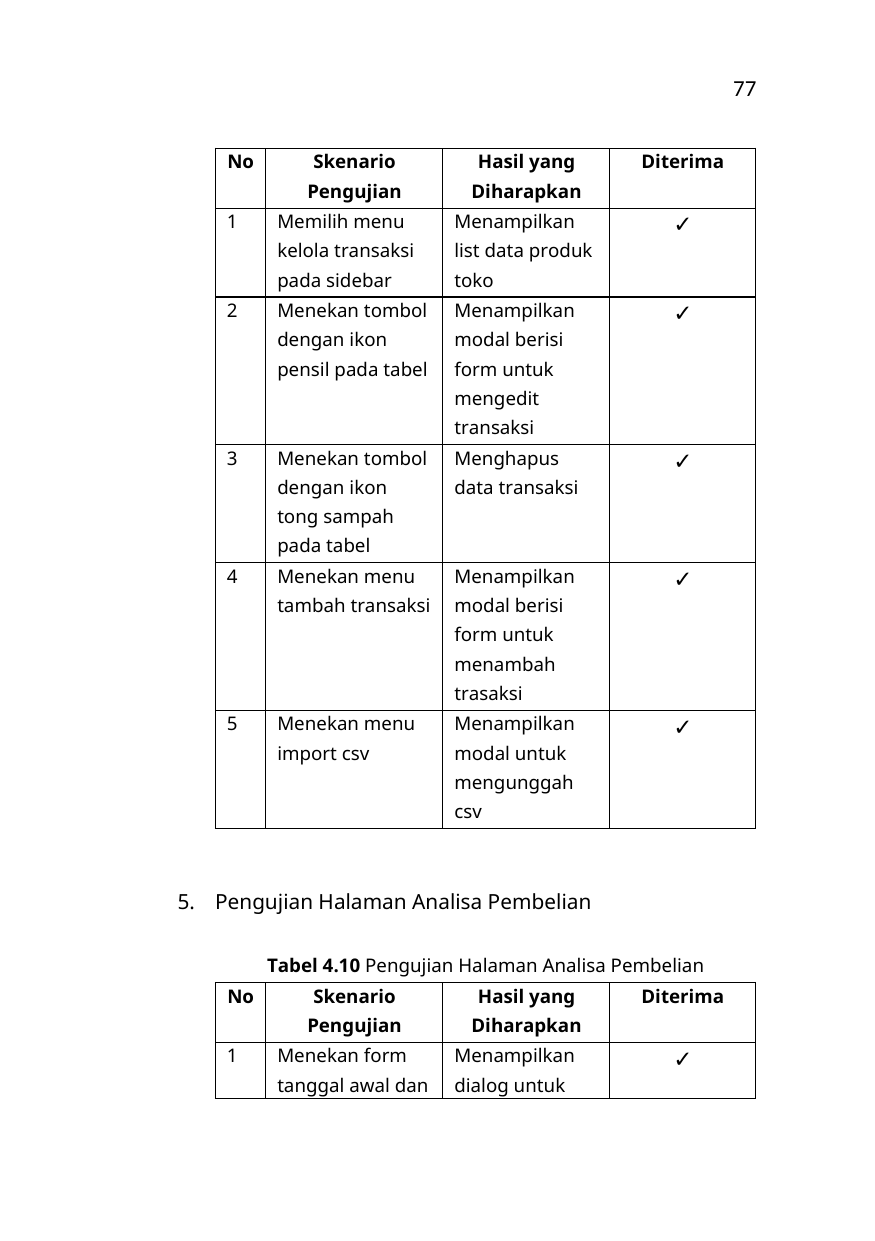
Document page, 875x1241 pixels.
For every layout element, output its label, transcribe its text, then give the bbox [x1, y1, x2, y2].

table_header Diterima [610, 149, 755, 207]
table_cell 2 [216, 298, 265, 444]
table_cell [443, 1043, 609, 1097]
table_header No [216, 149, 265, 207]
table_cell ✓ [610, 563, 755, 709]
list Tabel 4.10 Pengujian Halaman Analisa Pembelian [215, 953, 756, 978]
table_cell ✓ [610, 445, 755, 562]
table_header Hasil yang Diharapkan [443, 149, 609, 207]
table_cell Menghapus data transaksi [443, 445, 609, 562]
table_header Hasil yang Diharapkan [443, 983, 609, 1042]
table_cell 5 [216, 711, 265, 828]
table_cell 3 [216, 445, 265, 562]
table_cell 1 [216, 1043, 265, 1097]
table_cell Menampilkan list data produk toko [443, 209, 609, 296]
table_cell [266, 1043, 442, 1097]
table_cell Menekan tombol dengan ikon tong sampah pada tabel [266, 445, 442, 562]
table_cell 4 [216, 563, 265, 709]
table_header Skenario Pengujian [266, 983, 442, 1042]
table_cell Menekan tombol dengan ikon pensil pada tabel [266, 298, 442, 444]
table_header Diterima [610, 983, 755, 1042]
list Pengujian Halaman Analisa Pembelian [177, 887, 756, 916]
table_cell 1 [216, 209, 265, 296]
table_cell Menampilkan modal berisi form untuk menambah trasaksi [443, 563, 609, 709]
table_cell ✓ [610, 298, 755, 444]
table_cell Menampilkan modal untuk mengunggah csv [443, 711, 609, 828]
table_cell Menampilkan modal berisi form untuk mengedit transaksi [443, 298, 609, 444]
table_cell ✓ [610, 711, 755, 828]
table_cell Menekan menu import csv [266, 711, 442, 828]
table_header Skenario Pengujian [266, 149, 442, 207]
table_cell ✓ [610, 209, 755, 296]
table_header No [216, 983, 265, 1042]
table_cell ✓ [610, 1043, 755, 1097]
table_cell Menekan menu tambah transaksi [266, 563, 442, 709]
table_cell Memilih menu kelola transaksi pada sidebar [266, 209, 442, 296]
